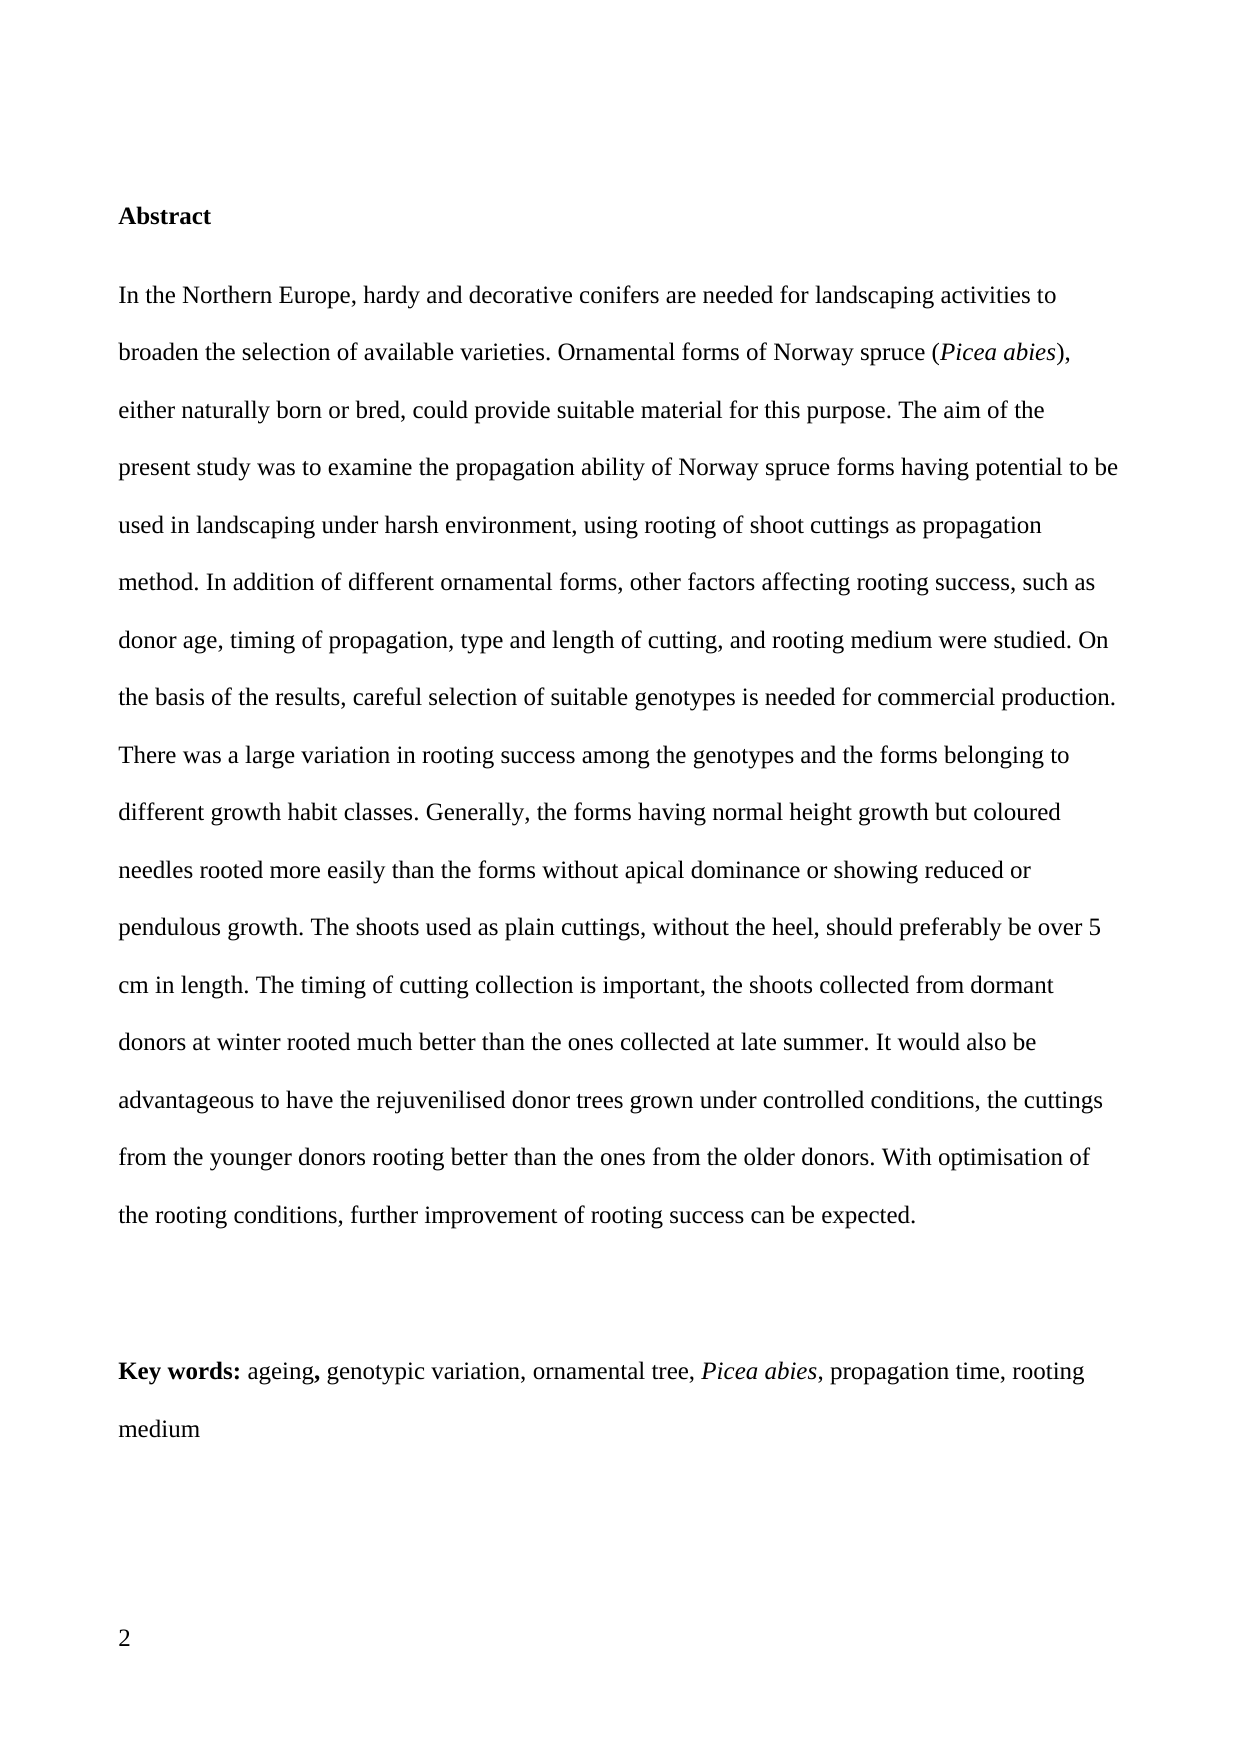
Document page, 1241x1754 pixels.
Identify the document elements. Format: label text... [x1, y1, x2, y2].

text In the , hardy and decorative conifers are needed for landscaping activities to broaden the selection of available varieties. Ornamental forms of spruce (Picea abies), either naturally born or bred, could provide suitable material for this purpose. The aim of the present study was to examine the propagation ability of Norway spruce forms having potential to be used in landscaping under harsh environment, using rooting of shoot cuttings as propagation method. In addition of different ornamental forms, other factors affecting rooting success, such as donor age, timing of propagation, type and length of cutting, and rooting medium were studied. On the basis of the results, careful selection of suitable genotypes is needed for commercial production. There was a large variation in rooting success among the genotypes and the forms belonging to different growth habit classes. Generally, the forms having normal height growth but coloured needles rooted more easily than the forms without apical dominance or showing reduced or pendulous growth. The shoots used as plain cuttings, without the heel, should preferably be over 5 cm in length. The timing of cutting collection is important, the shoots collected from dormant donors at winter rooted much better than the ones collected at late summer. It would also be advantageous to have the rejuvenilised donor trees grown under controlled conditions, the cuttings from the younger donors rooting better than the ones from the older donors. With optimisation of the rooting conditions, further improvement of rooting success can be expected. [118, 280, 1122, 1228]
text Abstract [118, 201, 1122, 230]
text Key words: ageing, genotypic variation, ornamental tree, Picea abies, propagation time, rooting medium [118, 1356, 1122, 1443]
